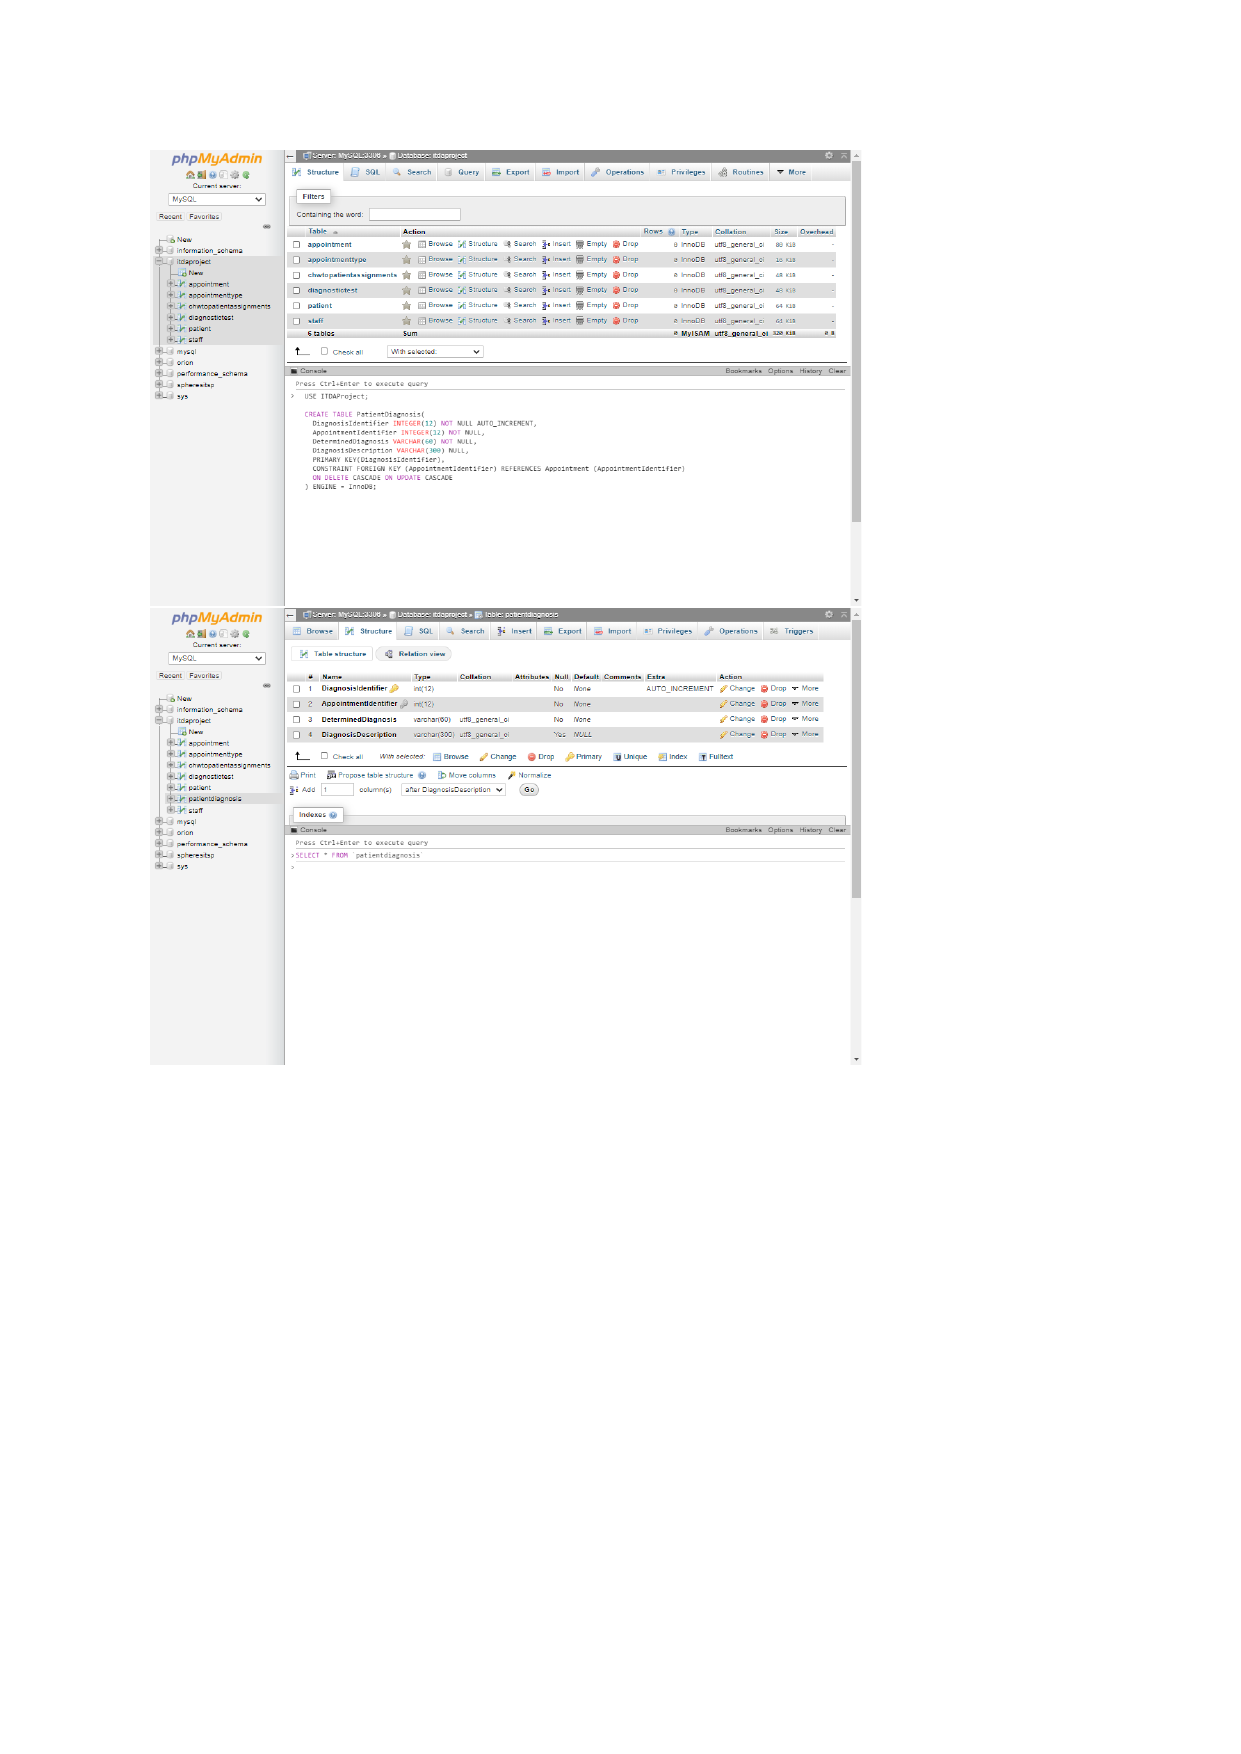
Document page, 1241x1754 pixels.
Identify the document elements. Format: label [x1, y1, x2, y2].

picture [150, 608, 862, 1065]
picture [150, 150, 862, 606]
